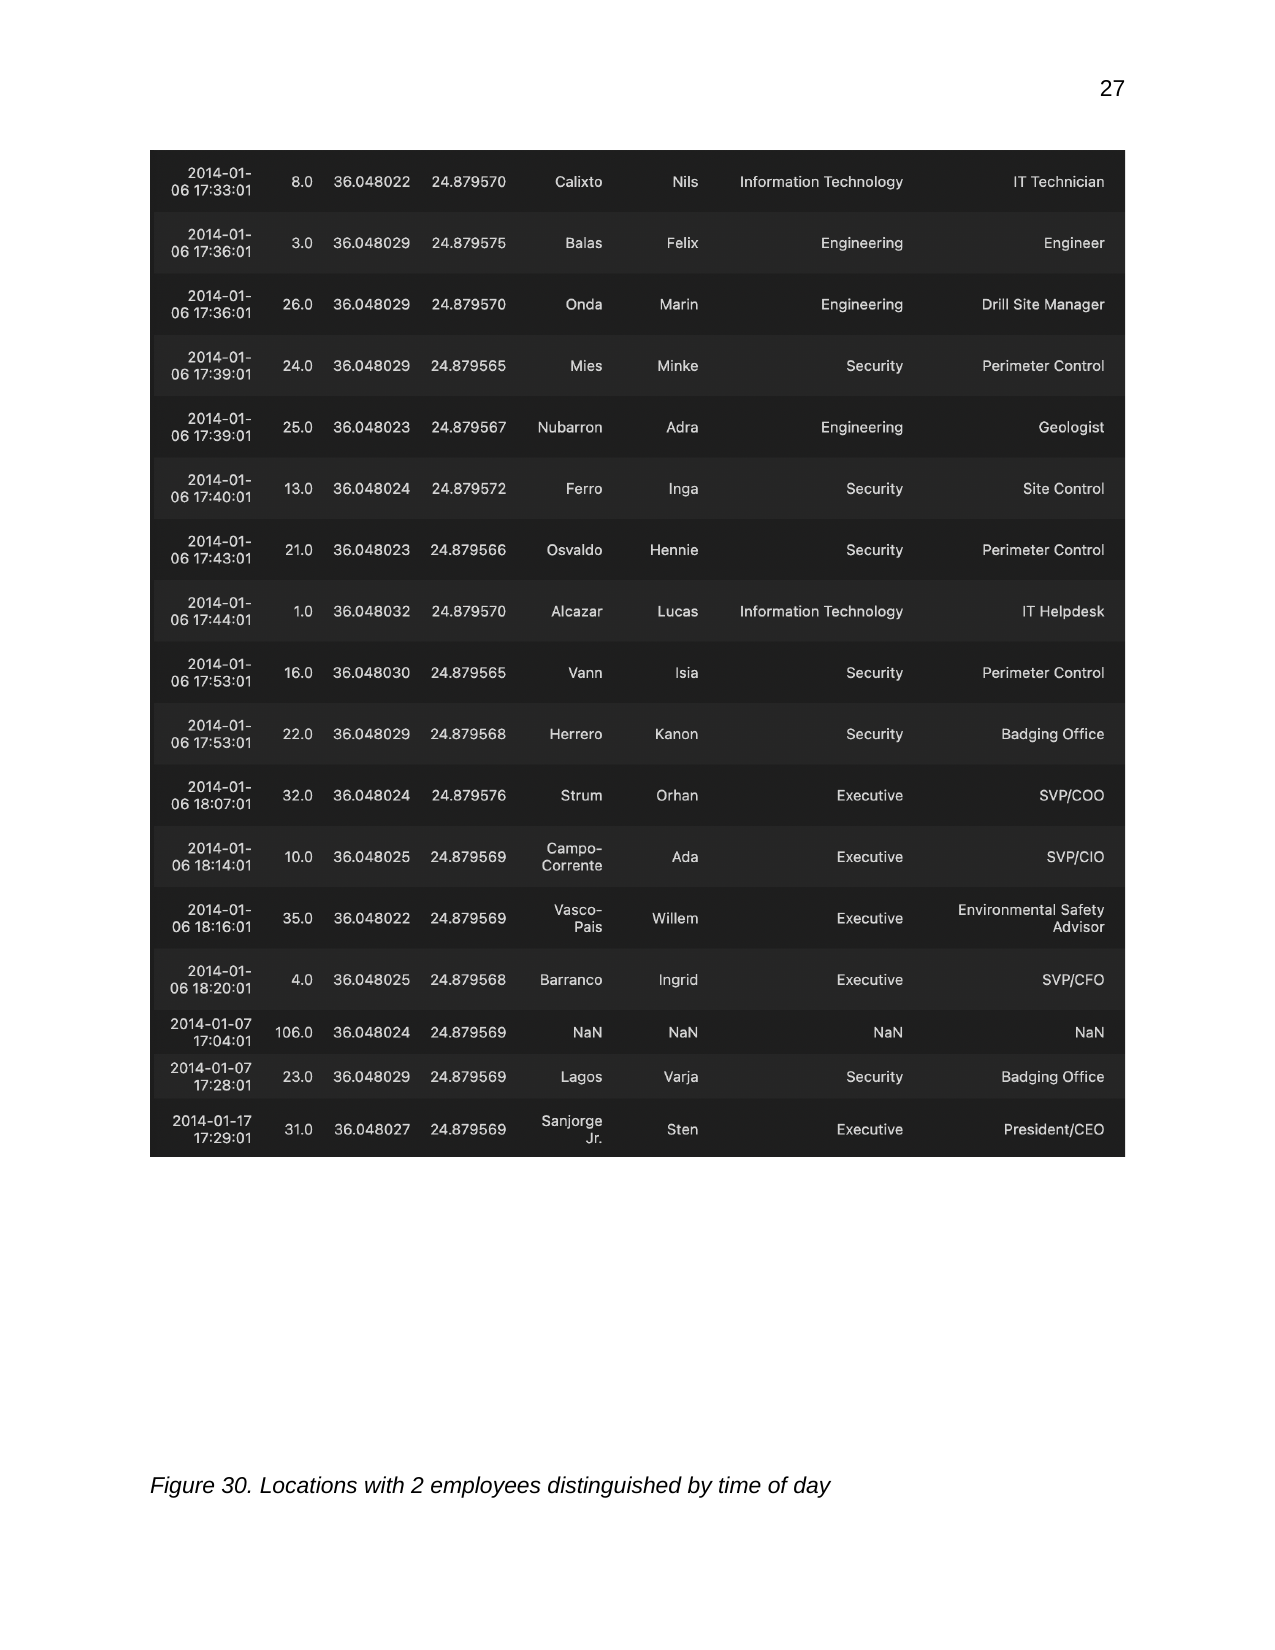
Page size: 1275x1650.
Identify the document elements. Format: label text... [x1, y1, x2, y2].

text Figure 30. Locations with 2 employees distinguished by time of day [150, 1472, 1125, 1499]
picture [150, 150, 1125, 1157]
